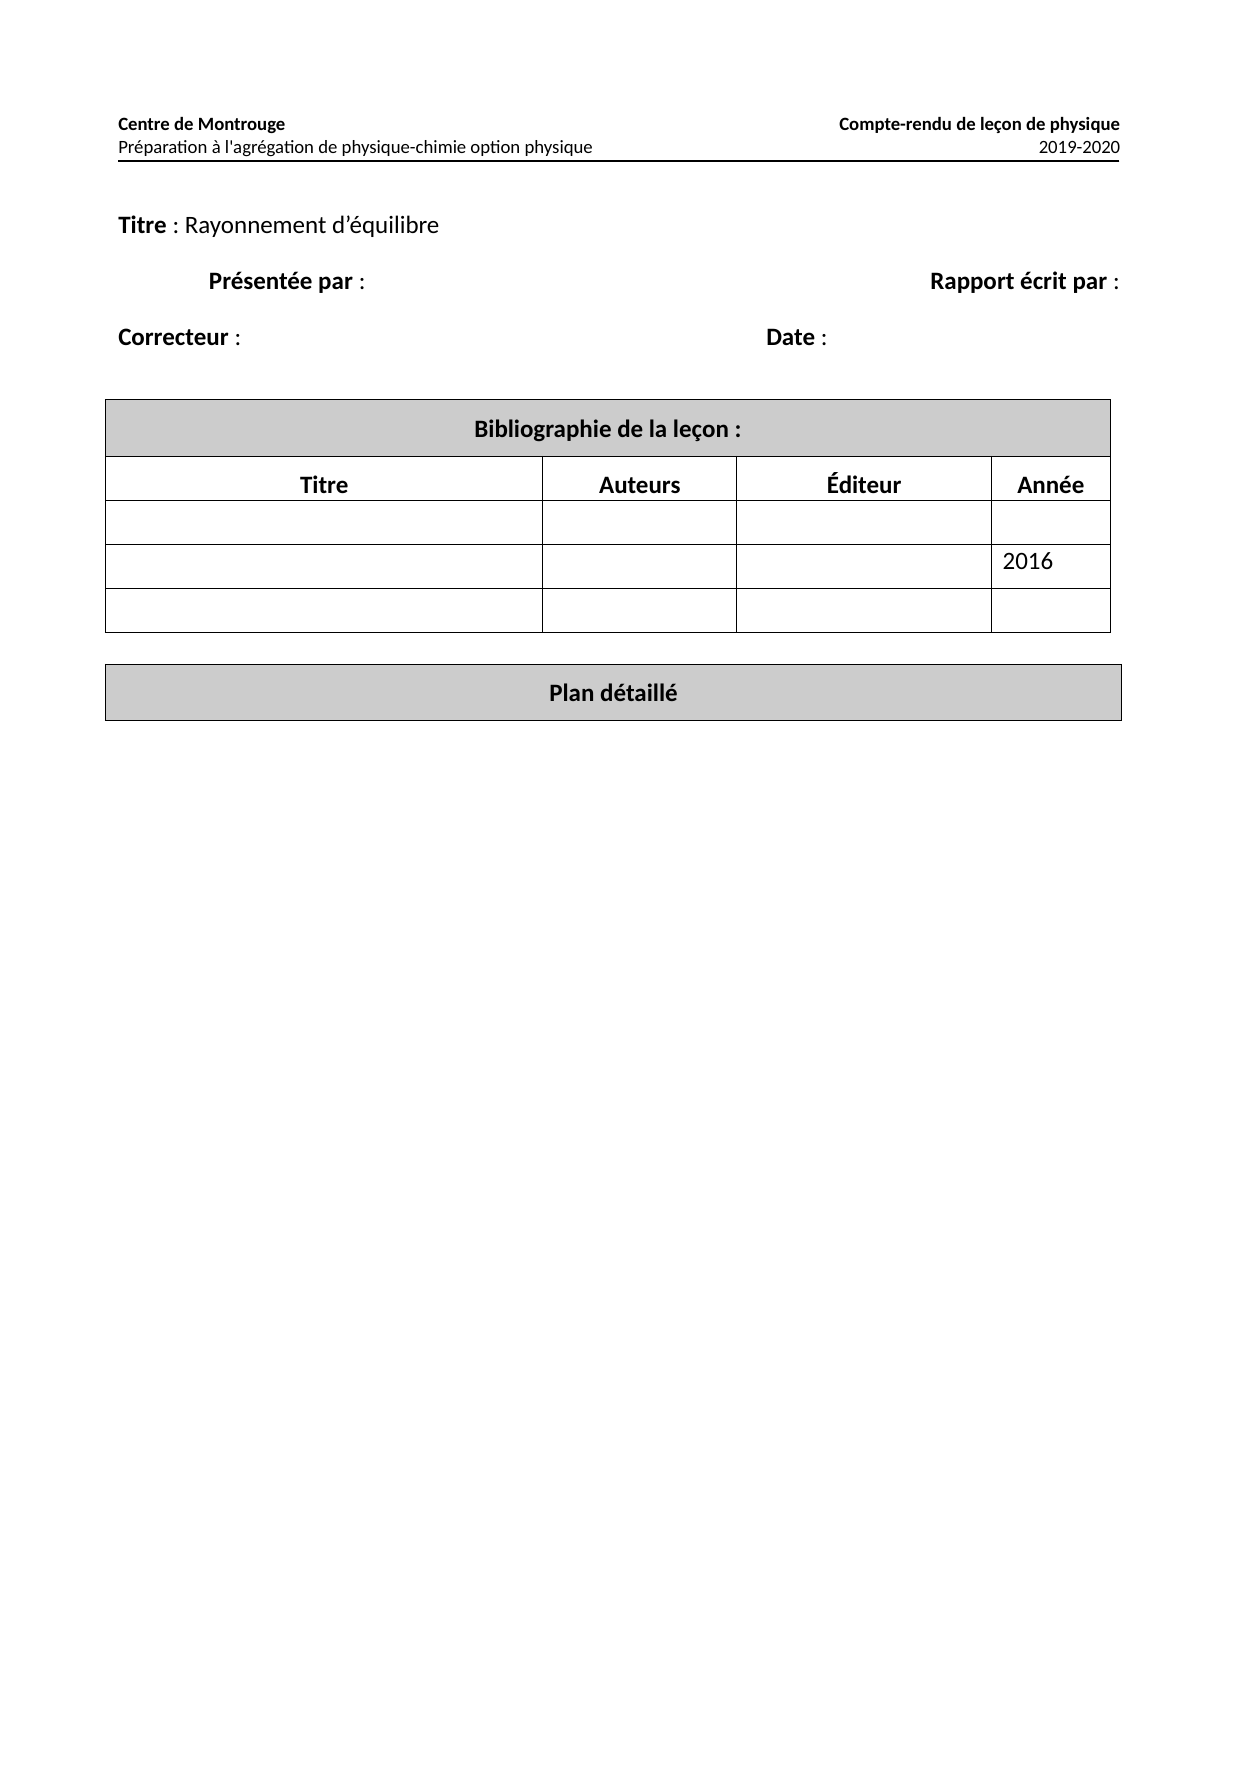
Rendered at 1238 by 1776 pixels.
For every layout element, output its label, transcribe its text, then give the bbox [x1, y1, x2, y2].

table_cell [992, 501, 1110, 544]
table_cell [106, 501, 542, 544]
table_cell [737, 545, 991, 588]
table_cell [543, 589, 736, 632]
table_cell [543, 545, 736, 588]
text Présentée par : Rapport écrit par : [118, 265, 1119, 296]
table_cell [737, 501, 991, 544]
table_cell [106, 545, 542, 588]
table_cell Année [992, 457, 1110, 500]
table_cell [737, 589, 991, 632]
text Correcteur : Date : [118, 321, 1119, 351]
table_cell [543, 501, 736, 544]
table_cell Auteurs [543, 457, 736, 500]
table_header Bibliographie de la leçon : [106, 400, 1110, 456]
table_cell 2016 [992, 545, 1110, 588]
table_cell [106, 589, 542, 632]
table_header Plan détaillé [106, 665, 1121, 720]
table_cell Éditeur [737, 457, 991, 500]
table_cell [992, 589, 1110, 632]
table_cell Titre [106, 457, 542, 500]
text Titre : Rayonnement d’équilibre [118, 209, 1119, 240]
